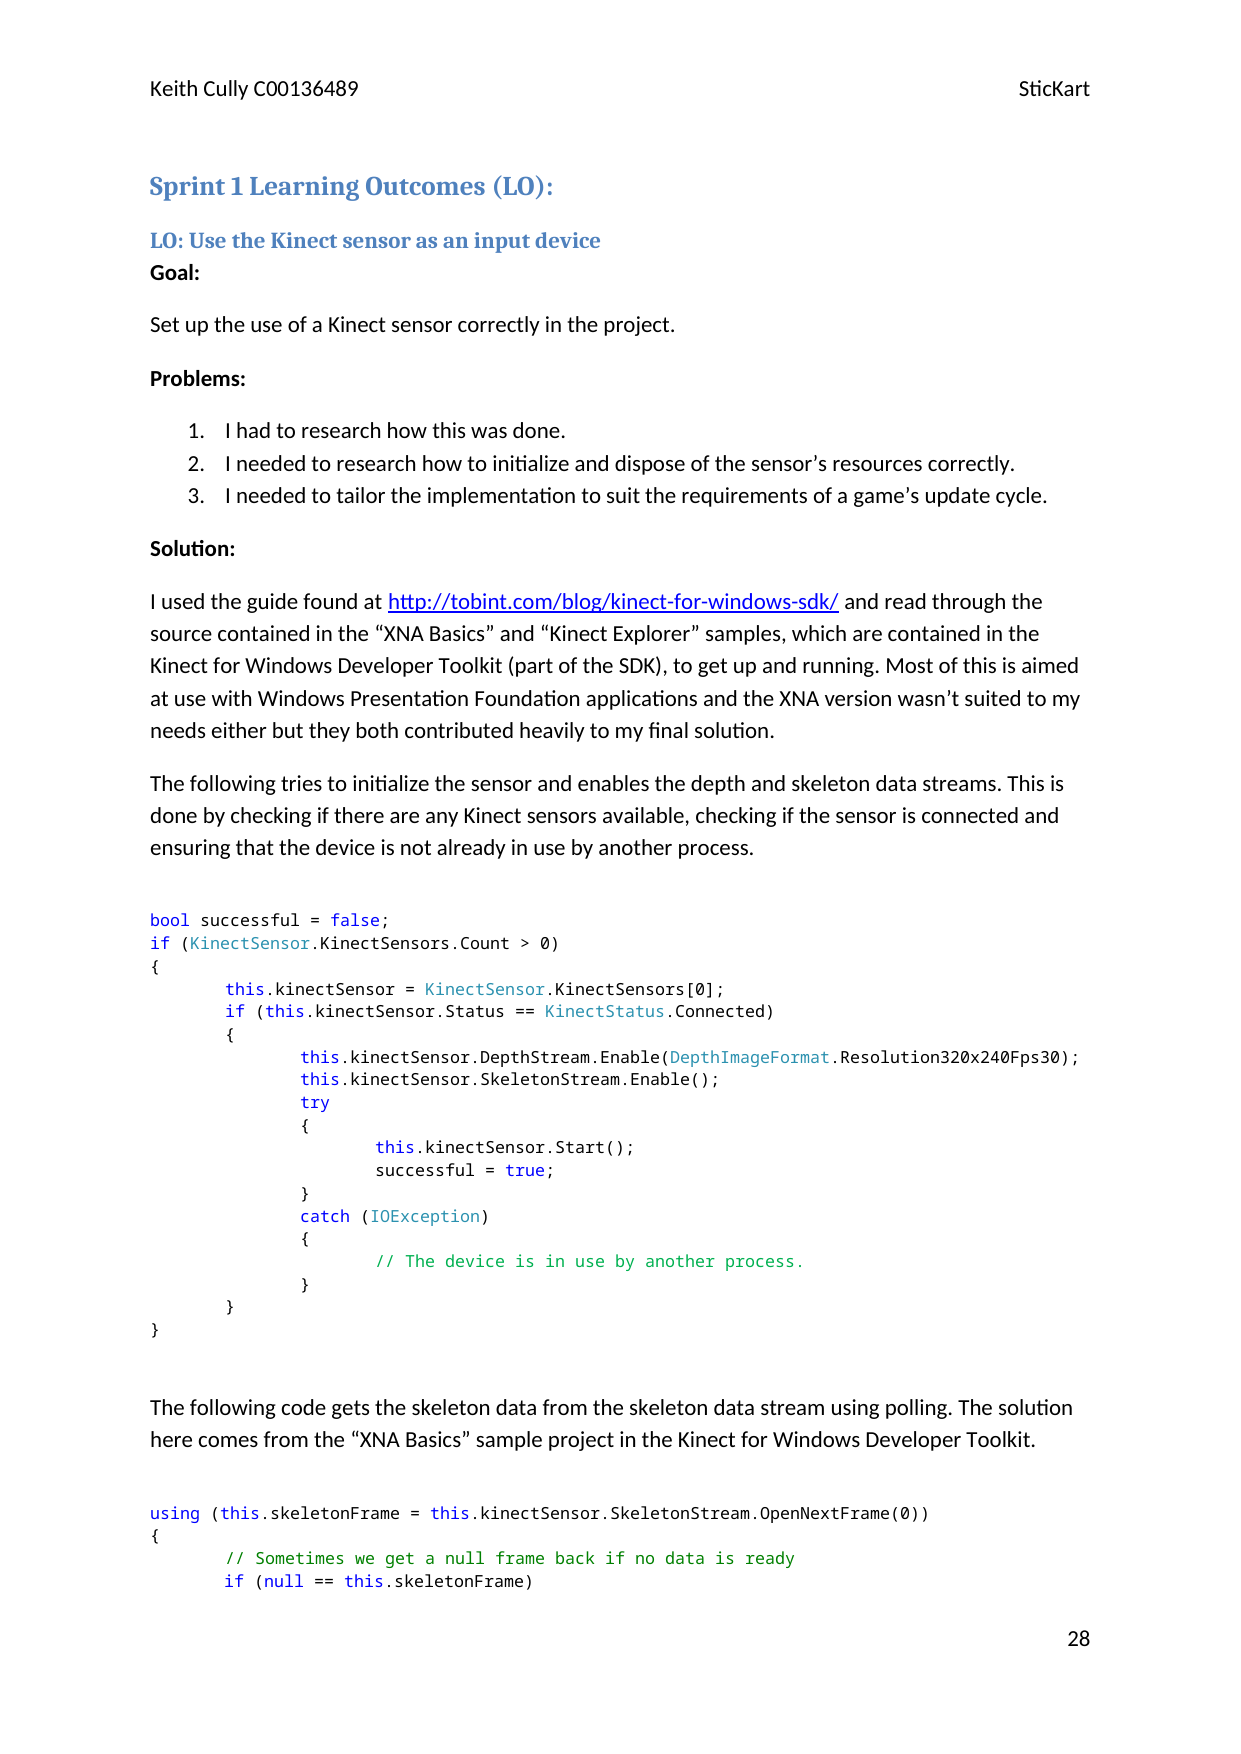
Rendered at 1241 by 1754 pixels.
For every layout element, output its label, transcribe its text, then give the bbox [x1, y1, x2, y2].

text if (KinectSensor.KinectSensors.Count > 0) [150, 932, 1090, 954]
text } [150, 1318, 1090, 1340]
text using (this.skeletonFrame = this.kinectSensor.SkeletonStream.OpenNextFrame(0)) [150, 1501, 1090, 1524]
text { [225, 1113, 1090, 1136]
text Problems: [150, 364, 1090, 392]
text bool successful = false; [150, 909, 1090, 932]
text { [150, 954, 1090, 977]
text } [225, 1181, 1090, 1204]
text this.kinectSensor = KinectSensor.KinectSensors[0]; [150, 977, 1090, 1000]
text Solution: [150, 534, 1090, 562]
list I had to research how this was done. [187, 417, 1090, 445]
text } [225, 1272, 1090, 1295]
text The following tries to initialize the sensor and enables the depth and skeleton data streams. This is done by checking if there are any Kinect sensors available, checking if the sensor is connected and ensuring that the device is not already in use by another process. [150, 769, 1090, 861]
text this.kinectSensor.SkeletonStream.Enable(); [225, 1068, 1090, 1091]
text Goal: [150, 258, 1090, 286]
text if (null == this.skeletonFrame) [224, 1569, 1090, 1592]
text try [225, 1091, 1090, 1113]
text this.kinectSensor.Start(); [300, 1136, 1090, 1159]
list I needed to research how to initialize and dispose of the sensor’s resources correctly. [187, 449, 1090, 477]
text { [150, 1524, 1090, 1547]
text successful = true; [300, 1159, 1090, 1181]
list I needed to tailor the implementation to suit the requirements of a game’s update cycle. [187, 481, 1090, 509]
text I used the guide found at http://tobint.com/blog/kinect-for-windows-sdk/ and read through the source contained in the “XNA Basics” and “Kinect Explorer” samples, which are contained in the Kinect for Windows Developer Toolkit (part of the SDK), to get up and running. Most of this is aimed at use with Windows Presentation Foundation applications and the XNA version wasn’t suited to my needs either but they both contributed heavily to my final solution. [150, 587, 1090, 744]
subtitle LO: Use the Kinect sensor as an input device [150, 227, 1090, 254]
text // The device is in use by another process. [300, 1249, 1090, 1272]
text // Sometimes we get a null frame back if no data is ready [150, 1547, 1090, 1569]
subtitle Sprint 1 Learning Outcomes (LO): [150, 171, 1090, 202]
text Set up the use of a Kinect sensor correctly in the project. [150, 311, 1090, 339]
text this.kinectSensor.DepthStream.Enable(DepthImageFormat.Resolution320x240Fps30); [225, 1045, 1090, 1068]
text } [150, 1295, 1090, 1318]
text { [150, 1022, 1090, 1045]
text catch (IOException) [300, 1204, 1090, 1227]
text { [225, 1227, 1090, 1249]
text if (this.kinectSensor.Status == KinectStatus.Connected) [150, 1000, 1090, 1022]
text The following code gets the skeleton data from the skeleton data stream using polling. The solution here comes from the “XNA Basics” sample project in the Kinect for Windows Developer Toolkit. [150, 1393, 1090, 1454]
